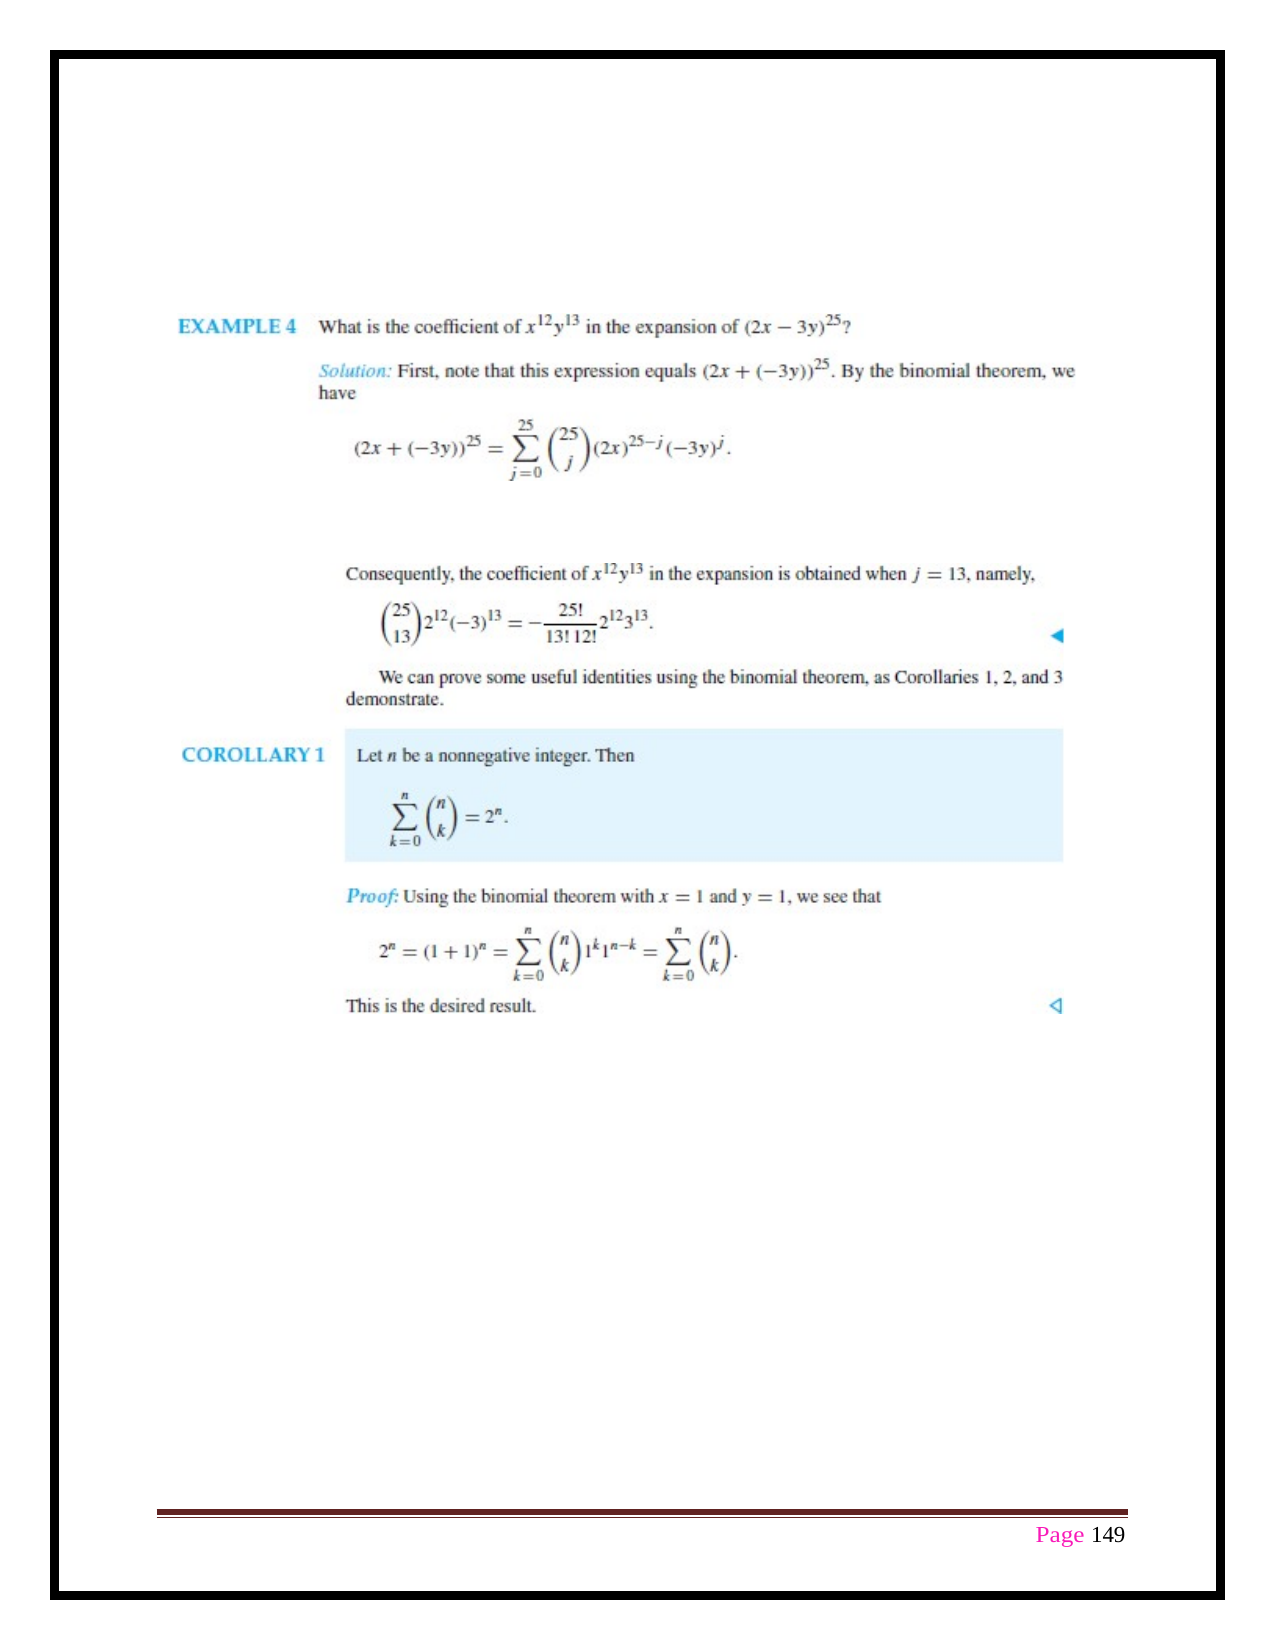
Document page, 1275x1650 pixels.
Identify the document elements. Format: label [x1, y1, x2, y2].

picture [181, 563, 1065, 1014]
picture [177, 313, 1077, 481]
